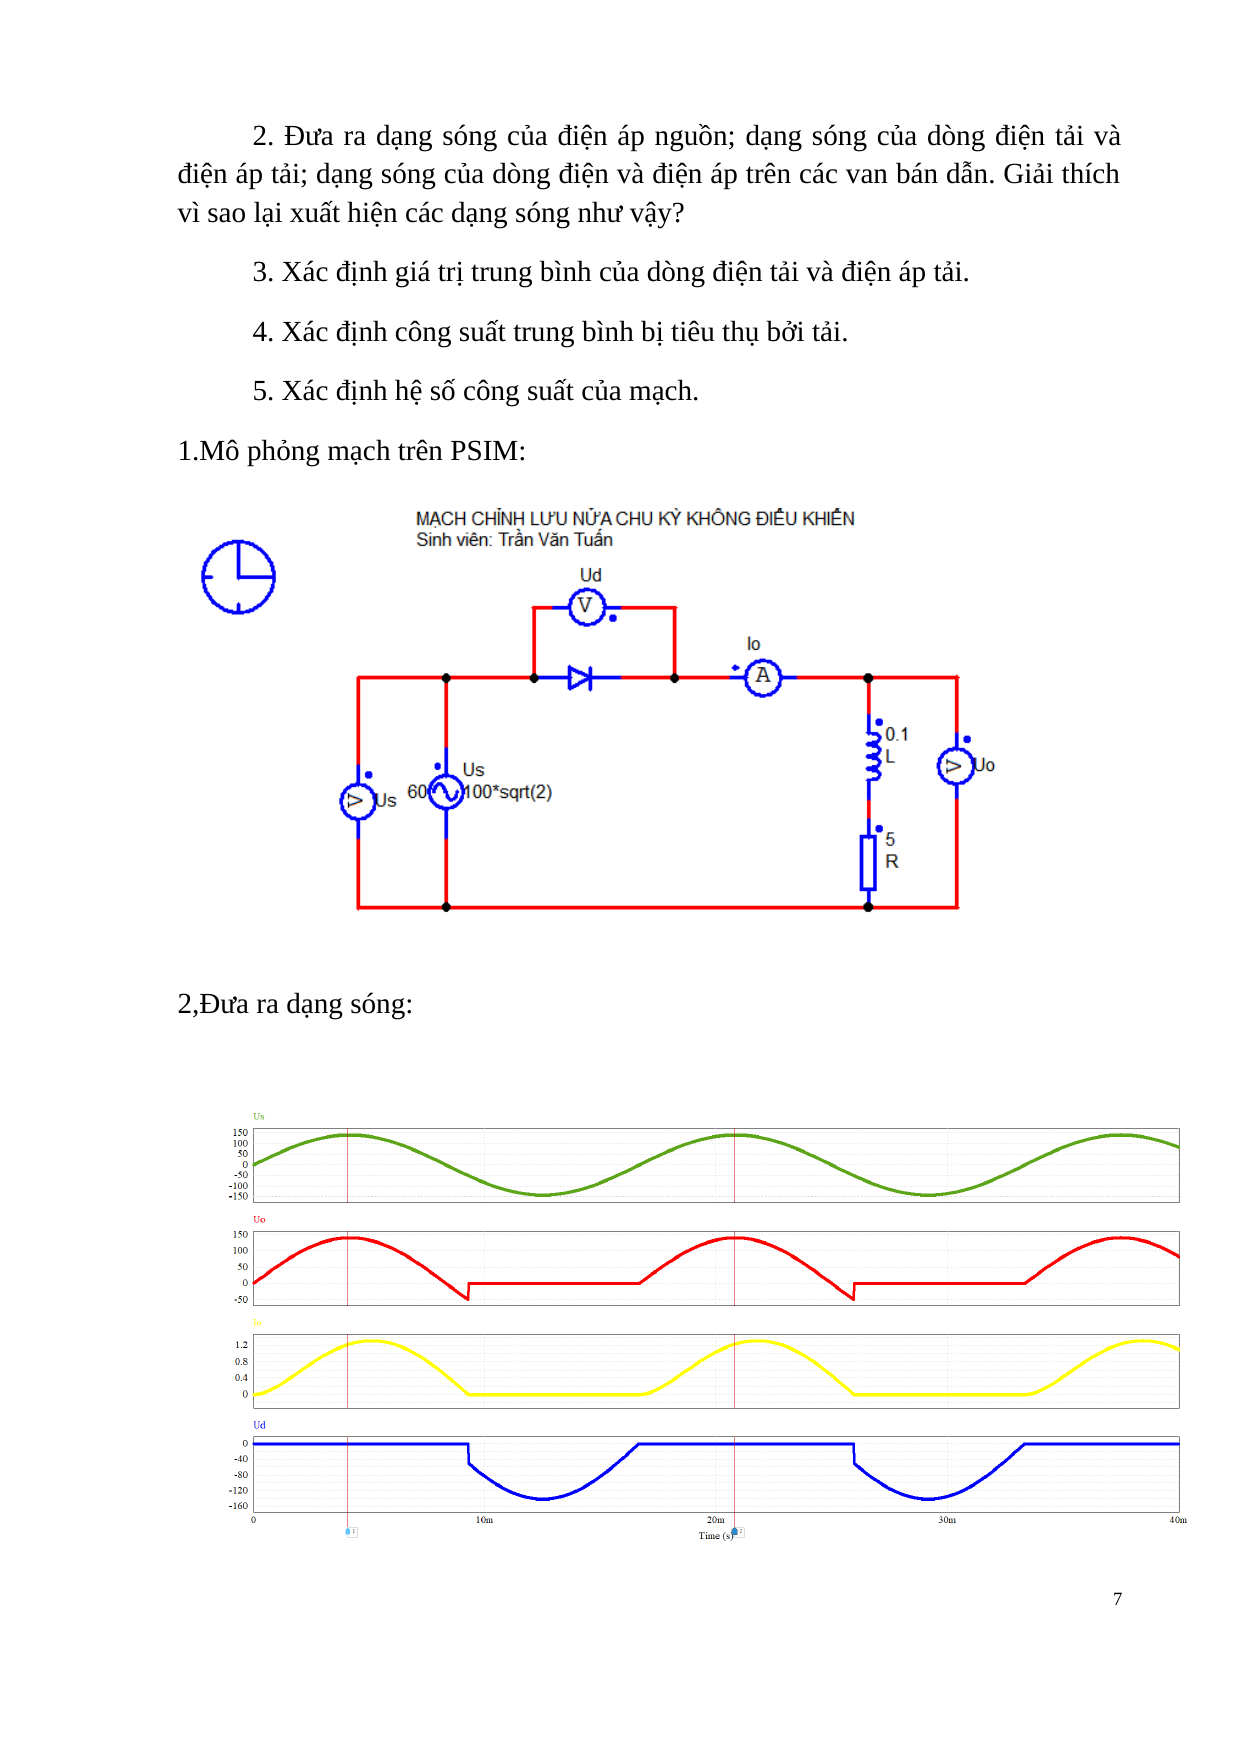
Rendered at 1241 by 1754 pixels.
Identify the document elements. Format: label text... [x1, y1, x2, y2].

picture [214, 1105, 1190, 1546]
text 5. Xác định hệ số công suất của mạch. [177, 373, 1122, 407]
text 2. Đưa ra dạng sóng của điện áp nguồn; dạng sóng của dòng điện tải và điện áp tải; dạng sóng của dòng điện và điện áp trên các van bán dẫn. Giải thích vì sao lại xuất hiện các dạng sóng như vậy? [177, 118, 1122, 229]
picture [177, 492, 1043, 961]
text 2,Đưa ra dạng sóng: [177, 987, 1122, 1020]
text 3. Xác định giá trị trung bình của dòng điện tải và điện áp tải. [177, 254, 1122, 288]
text 4. Xác định công suất trung bình bị tiêu thụ bởi tải. [177, 314, 1122, 347]
text 1.Mô phỏng mạch trên PSIM: [177, 433, 1122, 466]
